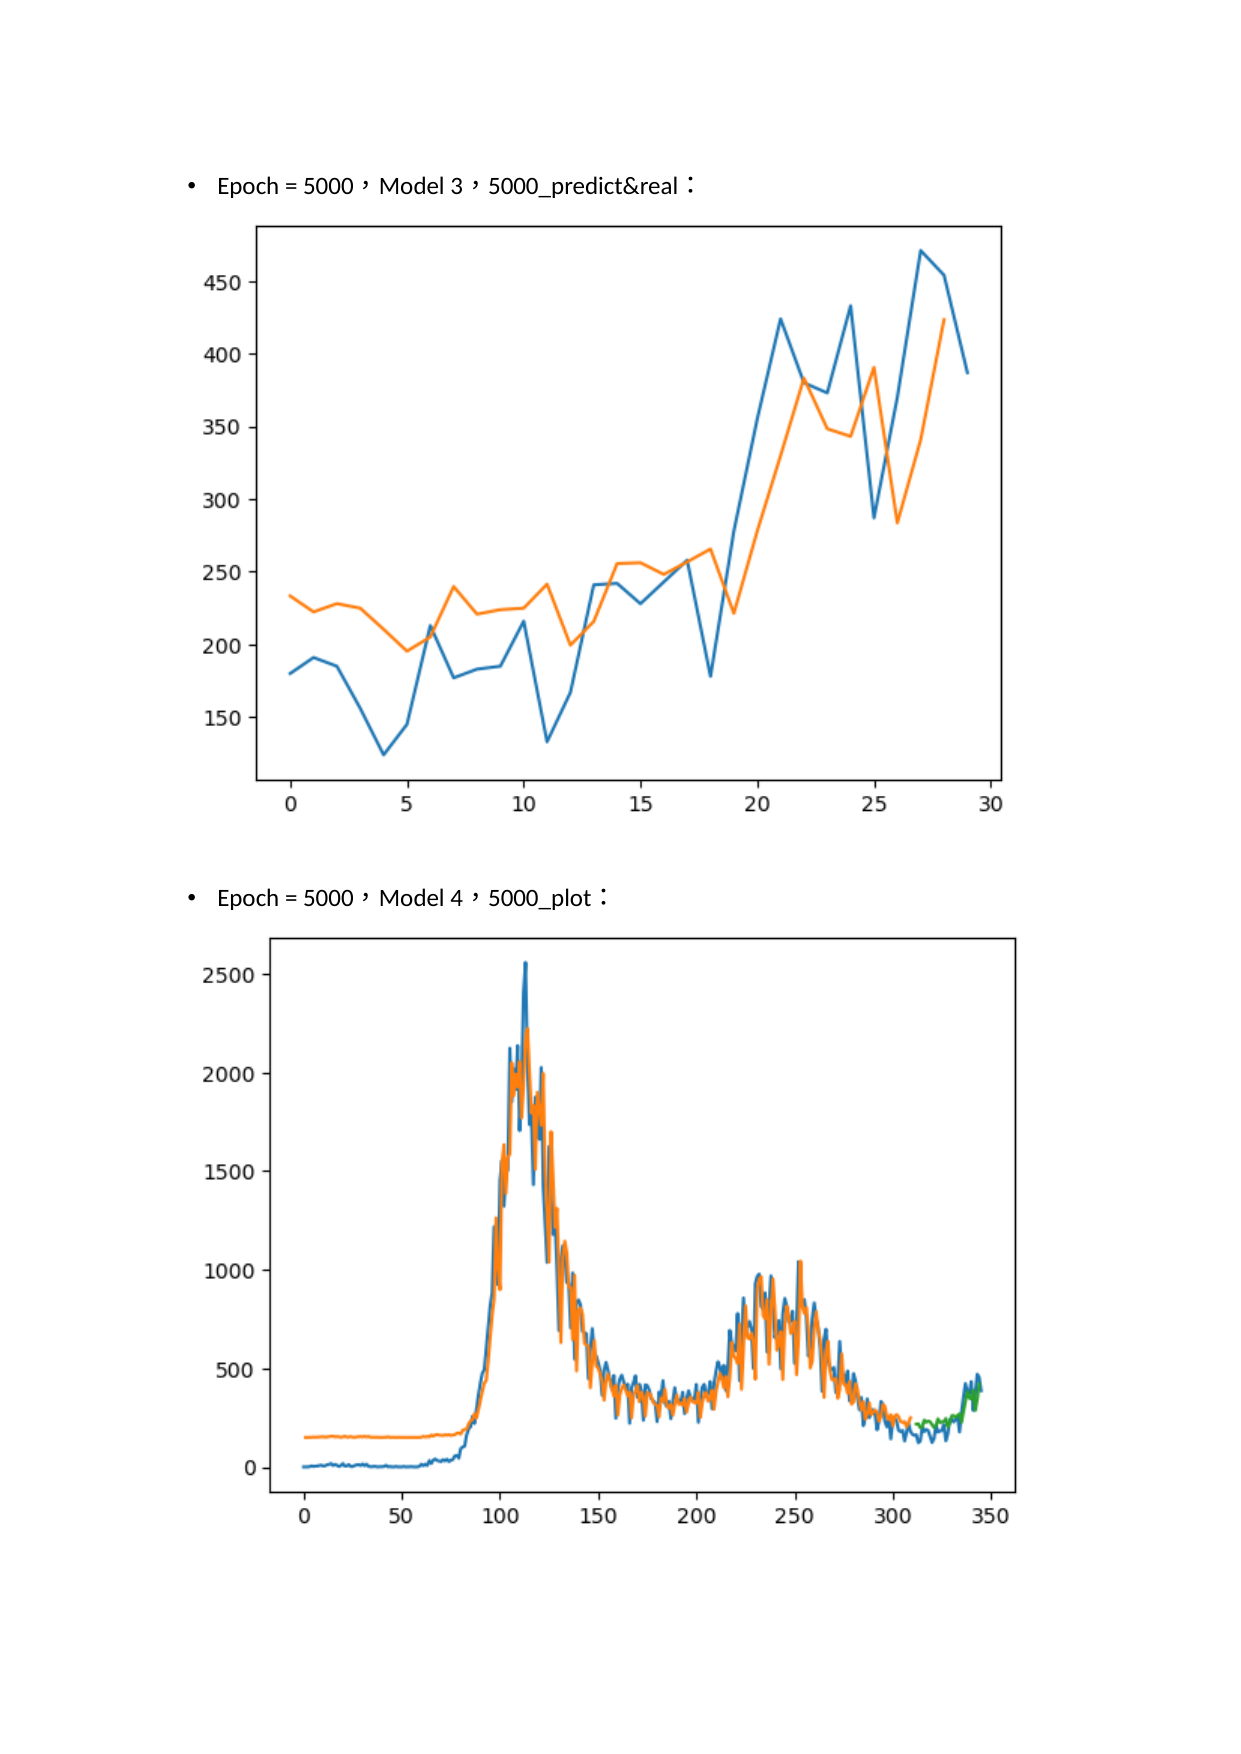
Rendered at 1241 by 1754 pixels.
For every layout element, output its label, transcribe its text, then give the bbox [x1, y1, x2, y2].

list Epoch = 5000，Model 3，5000_predict&real： [187, 164, 1053, 202]
picture [187, 211, 1019, 831]
picture [187, 923, 1030, 1543]
list Epoch = 5000，Model 4，5000_plot： [187, 877, 1053, 914]
